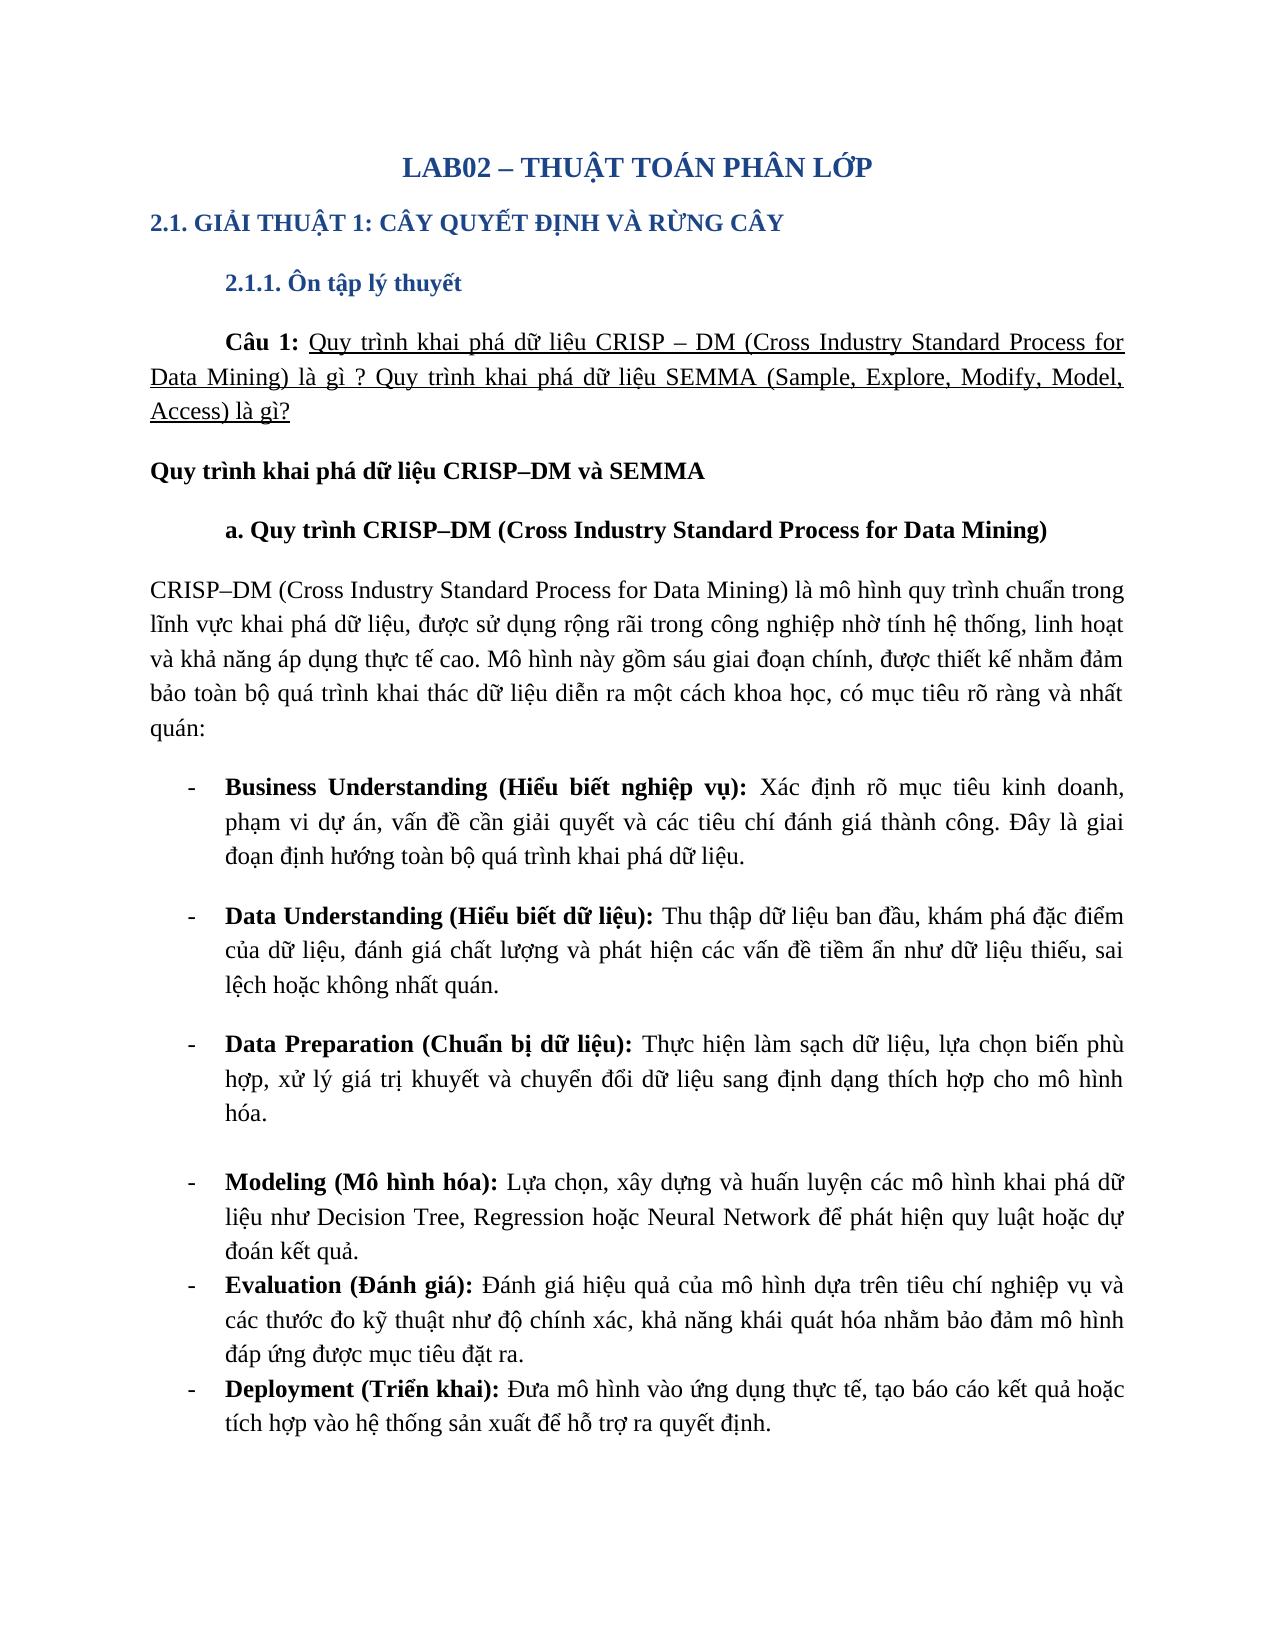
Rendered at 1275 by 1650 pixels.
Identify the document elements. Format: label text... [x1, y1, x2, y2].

list Business Understanding (Hiểu biết nghiệp vụ): Xác định rõ mục tiêu kinh doanh, phạm vi dự án, vấn đề cần giải quyết và các tiêu chí đánh giá thành công. Đây là giai đoạn định hướng toàn bộ quá trình khai phá dữ liệu. [187, 772, 1125, 870]
list Data Preparation (Chuẩn bị dữ liệu): Thực hiện làm sạch dữ liệu, lựa chọn biến phù hợp, xử lý giá trị khuyết và chuyển đổi dữ liệu sang định dạng thích hợp cho mô hình hóa. [187, 1029, 1125, 1161]
subtitle 2.1. GIẢI THUẬT 1: CÂY QUYẾT ĐỊNH VÀ RỪNG CÂY [150, 208, 1125, 237]
list Evaluation (Đánh giá): Đánh giá hiệu quả của mô hình dựa trên tiêu chí nghiệp vụ và các thước đo kỹ thuật như độ chính xác, khả năng khái quát hóa nhằm bảo đảm mô hình đáp ứng được mục tiêu đặt ra. [187, 1271, 1125, 1368]
text Quy trình khai phá dữ liệu CRISP–DM và SEMMA [150, 456, 1125, 485]
list Data Understanding (Hiểu biết dữ liệu): Thu thập dữ liệu ban đầu, khám phá đặc điểm của dữ liệu, đánh giá chất lượng và phát hiện các vấn đề tiềm ẩn như dữ liệu thiếu, sai lệch hoặc không nhất quán. [187, 901, 1125, 998]
text CRISP–DM (Cross Industry Standard Process for Data Mining) là mô hình quy trình chuẩn trong lĩnh vực khai phá dữ liệu, được sử dụng rộng rãi trong công nghiệp nhờ tính hệ thống, linh hoạt và khả năng áp dụng thực tế cao. Mô hình này gồm sáu giai đoạn chính, được thiết kế nhằm đảm bảo toàn bộ quá trình khai thác dữ liệu diễn ra một cách khoa học, có mục tiêu rõ ràng và nhất quán: [150, 575, 1125, 742]
subtitle 2.1.1. Ôn tập lý thuyết [225, 268, 1125, 297]
list Modeling (Mô hình hóa): Lựa chọn, xây dựng và huấn luyện các mô hình khai phá dữ liệu như Decision Tree, Regression hoặc Neural Network để phát hiện quy luật hoặc dự đoán kết quả. [187, 1167, 1125, 1265]
list Deployment (Triển khai): Đưa mô hình vào ứng dụng thực tế, tạo báo cáo kết quả hoặc tích hợp vào hệ thống sản xuất để hỗ trợ ra quyết định. [187, 1374, 1125, 1437]
text Câu 1: Quy trình khai phá dữ liệu CRISP – DM (Cross Industry Standard Process for Data Mining) là gì ? Quy trình khai phá dữ liệu SEMMA (Sample, Explore, Modify, Model, Access) là gì? [150, 327, 1125, 425]
subtitle LAB02 – THUẬT TOÁN PHÂN LỚP [150, 150, 1125, 183]
text a. Quy trình CRISP–DM (Cross Industry Standard Process for Data Mining) [150, 515, 1125, 544]
